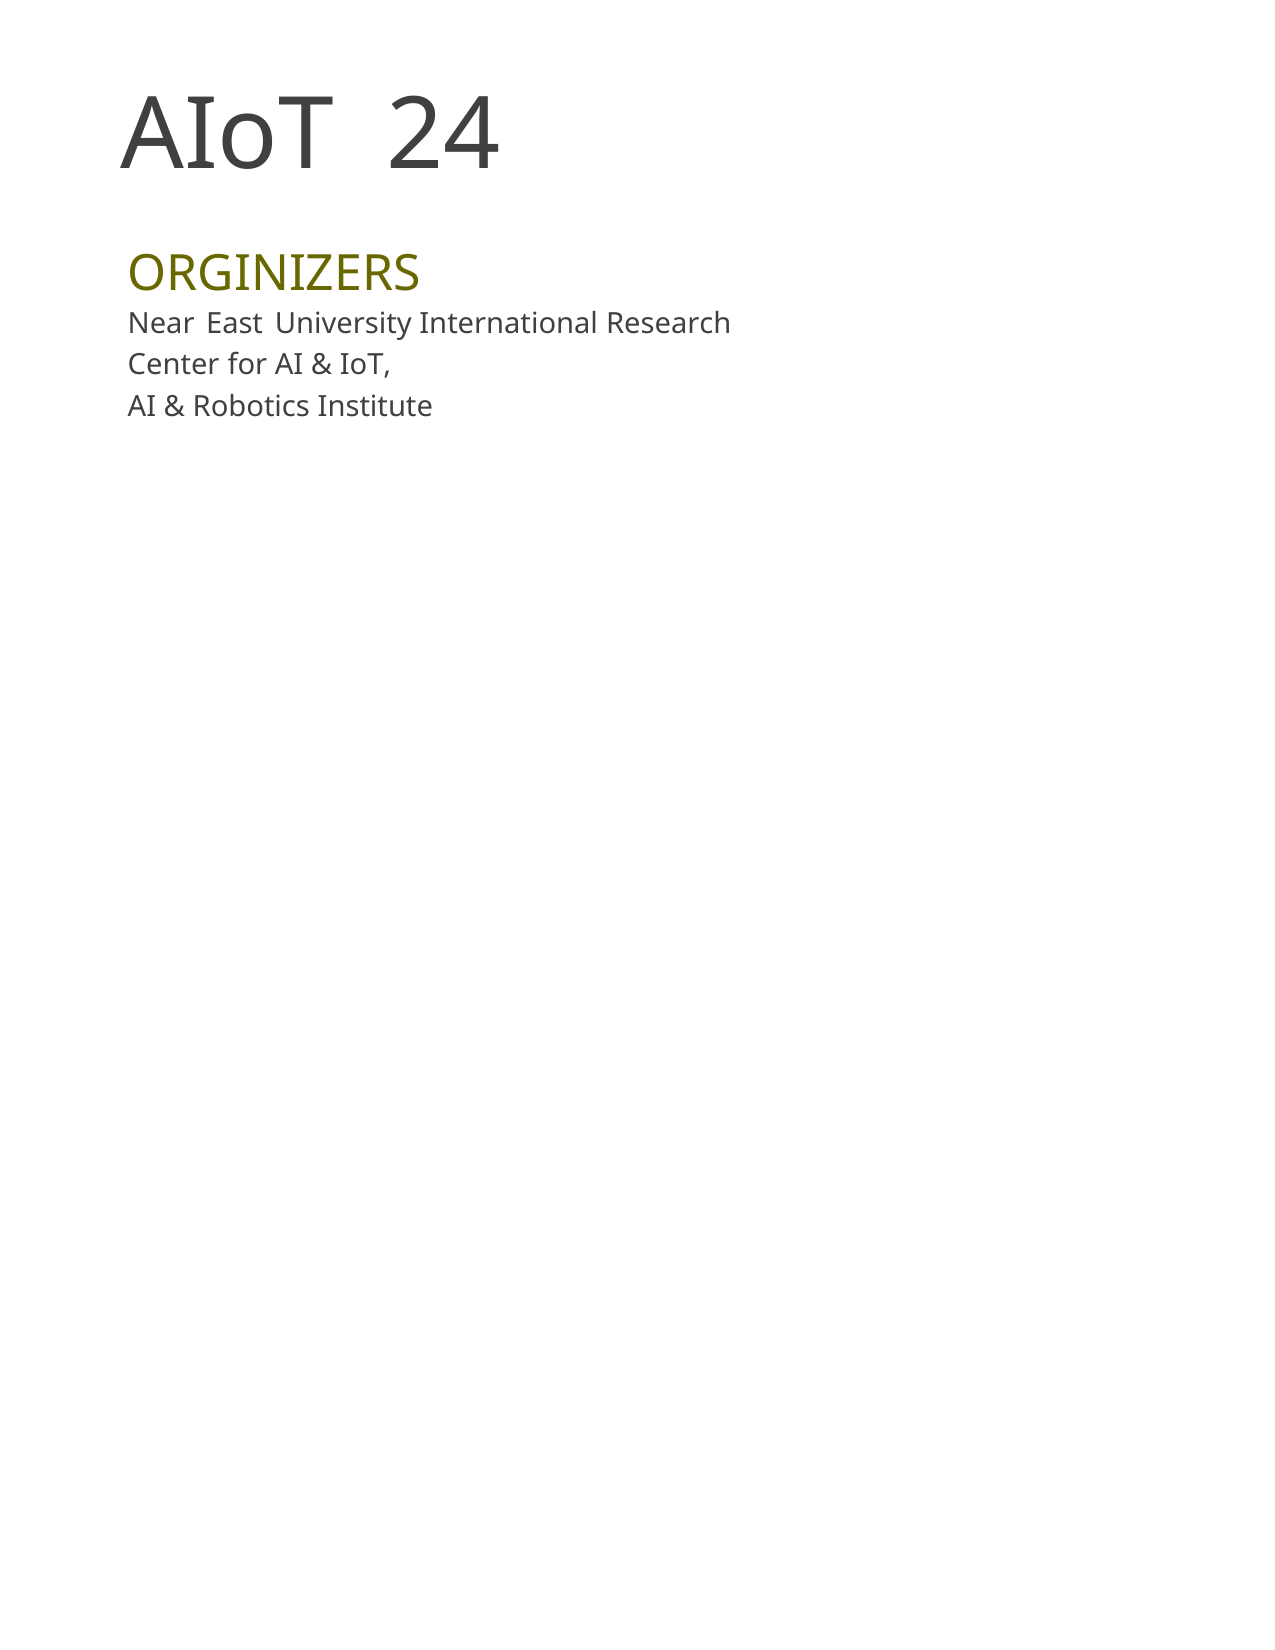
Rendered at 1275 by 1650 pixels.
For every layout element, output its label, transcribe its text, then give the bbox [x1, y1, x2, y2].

title AIoT 24 [120, 81, 762, 190]
text AI & Robotics Institute [127, 385, 698, 425]
subtitle ORGINIZERS [127, 242, 807, 302]
text Near East University International Research Center for AI & IoT, [127, 302, 800, 383]
